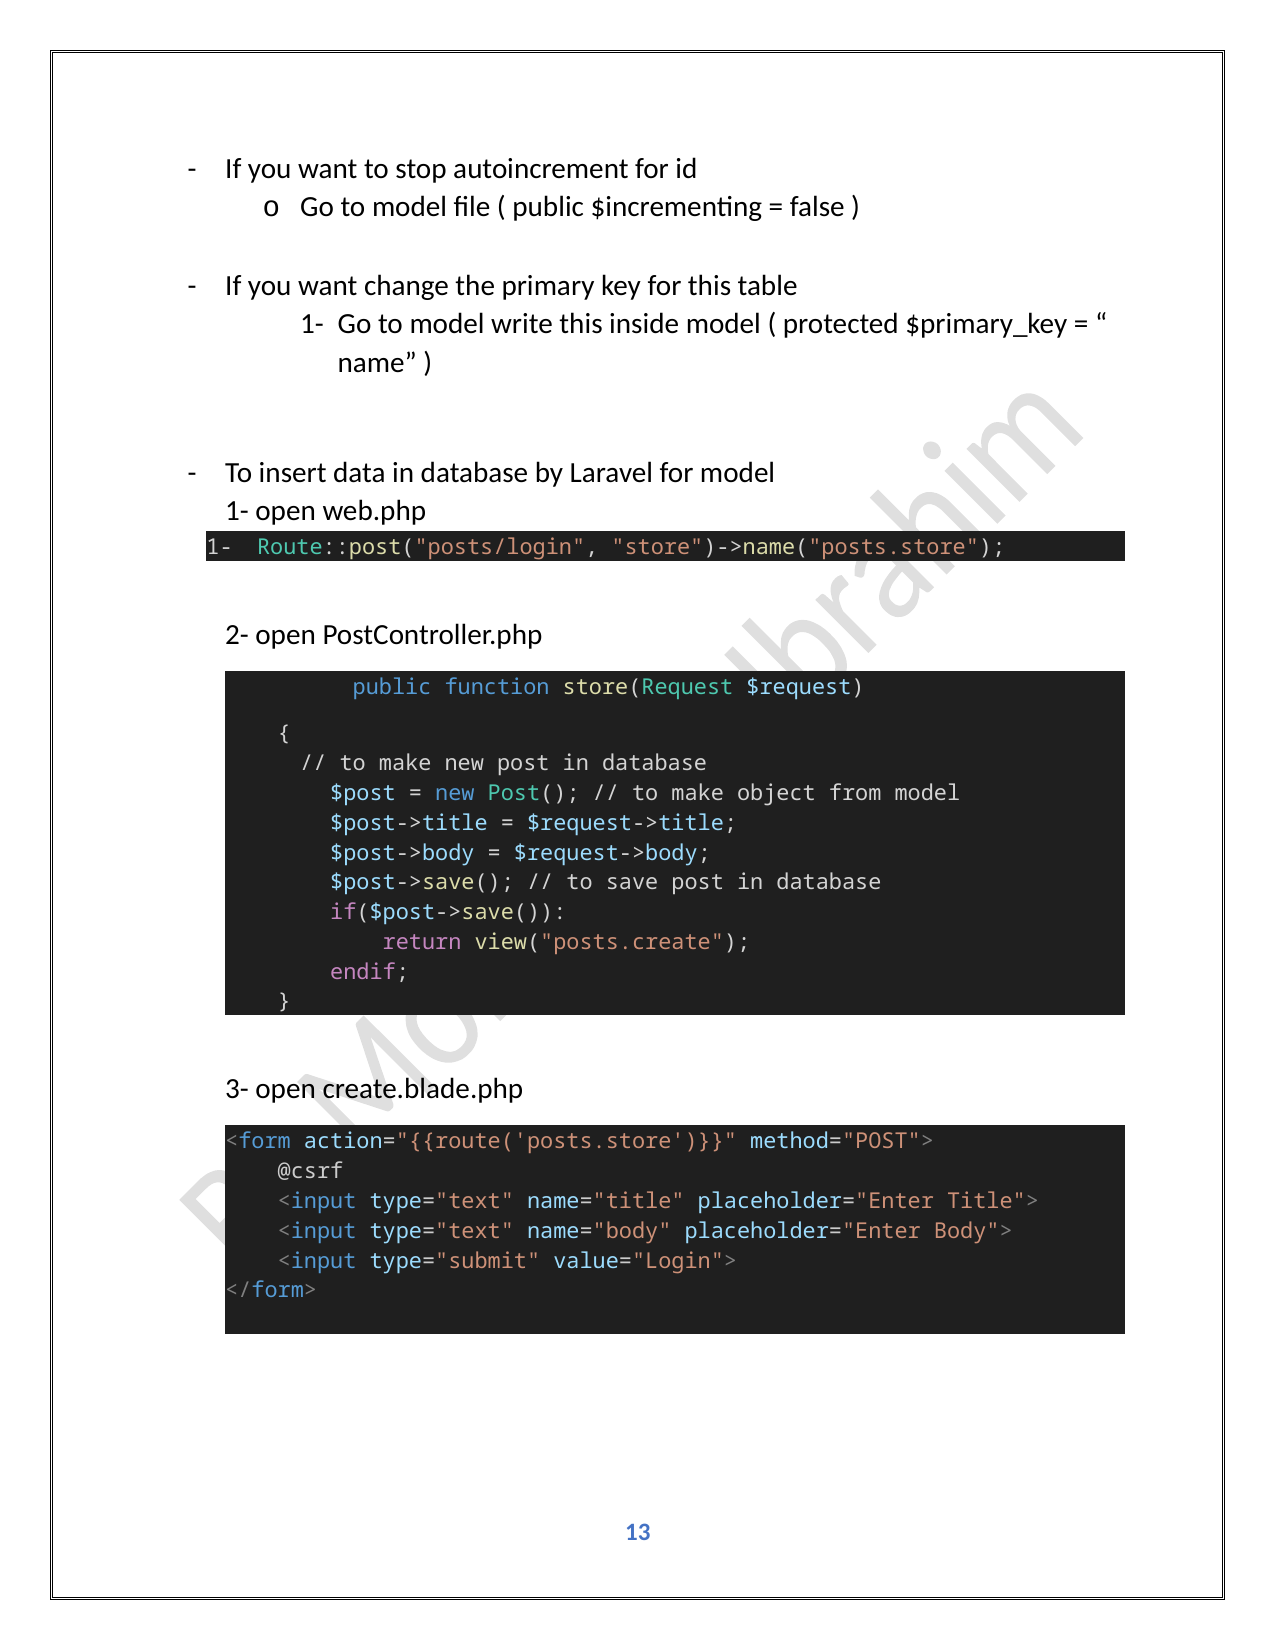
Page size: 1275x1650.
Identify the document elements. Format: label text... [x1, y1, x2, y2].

text @csrf [225, 1155, 1125, 1185]
text 3- open create.blade.php [150, 1070, 1125, 1106]
text </form> [225, 1274, 1125, 1304]
text <input type="text" name="title" placeholder="Enter Title"> [225, 1185, 1125, 1215]
text $post->title = $request->title; [225, 807, 1125, 836]
list If you want to stop autoincrement for id [187, 150, 1125, 186]
list If you want change the primary key for this table [187, 267, 1125, 302]
text { [225, 717, 1125, 747]
text public function store(Request $request) [225, 671, 1125, 701]
text <input type="text" name="body" placeholder="Enter Body"> [225, 1215, 1125, 1244]
list To insert data in database by Laravel for model [187, 454, 1125, 489]
list Go to model file ( public $incrementing = false ) [262, 188, 1125, 226]
text $post->save(); // to save post in database [225, 866, 1125, 896]
list Go to model write this inside model ( protected $primary_key = “ name” ) [300, 305, 1125, 379]
text <input type="submit" value="Login"> [225, 1244, 1125, 1274]
text // to make new post in database [225, 747, 1125, 777]
text $post = new Post(); // to make object from model [225, 777, 1125, 807]
text 2- open PostController.php [225, 616, 1125, 651]
text } [225, 985, 1125, 1015]
text if($post->save()): [225, 896, 1125, 926]
list Route::post("posts/login", "store")->name("posts.store"); [206, 531, 1125, 561]
text return view("posts.create"); [225, 926, 1125, 956]
text $post->body = $request->body; [225, 836, 1125, 866]
text <form action="{{route('posts.store')}}" method="POST"> [225, 1125, 1125, 1155]
text endif; [225, 956, 1125, 985]
list 1- open web.php [225, 492, 1125, 528]
